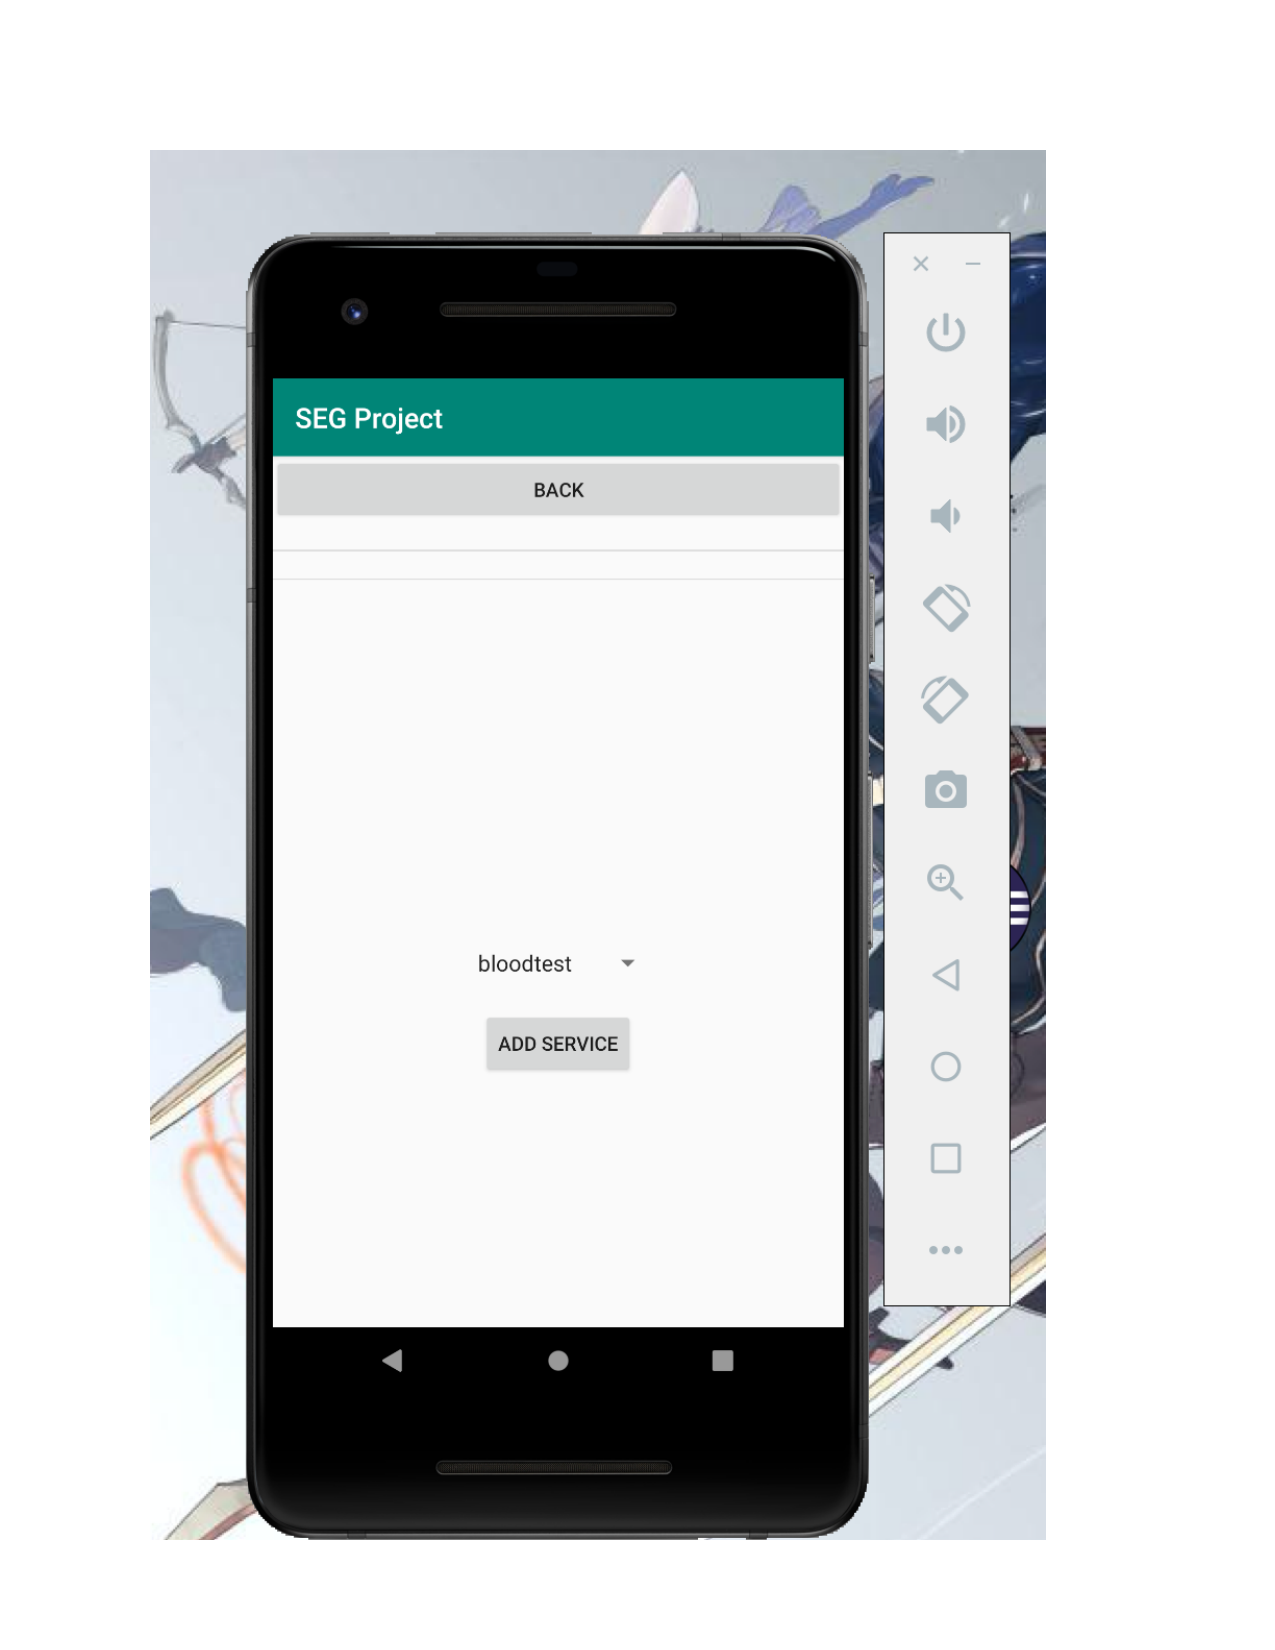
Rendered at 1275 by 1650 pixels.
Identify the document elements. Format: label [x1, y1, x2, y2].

picture [150, 150, 1046, 1540]
